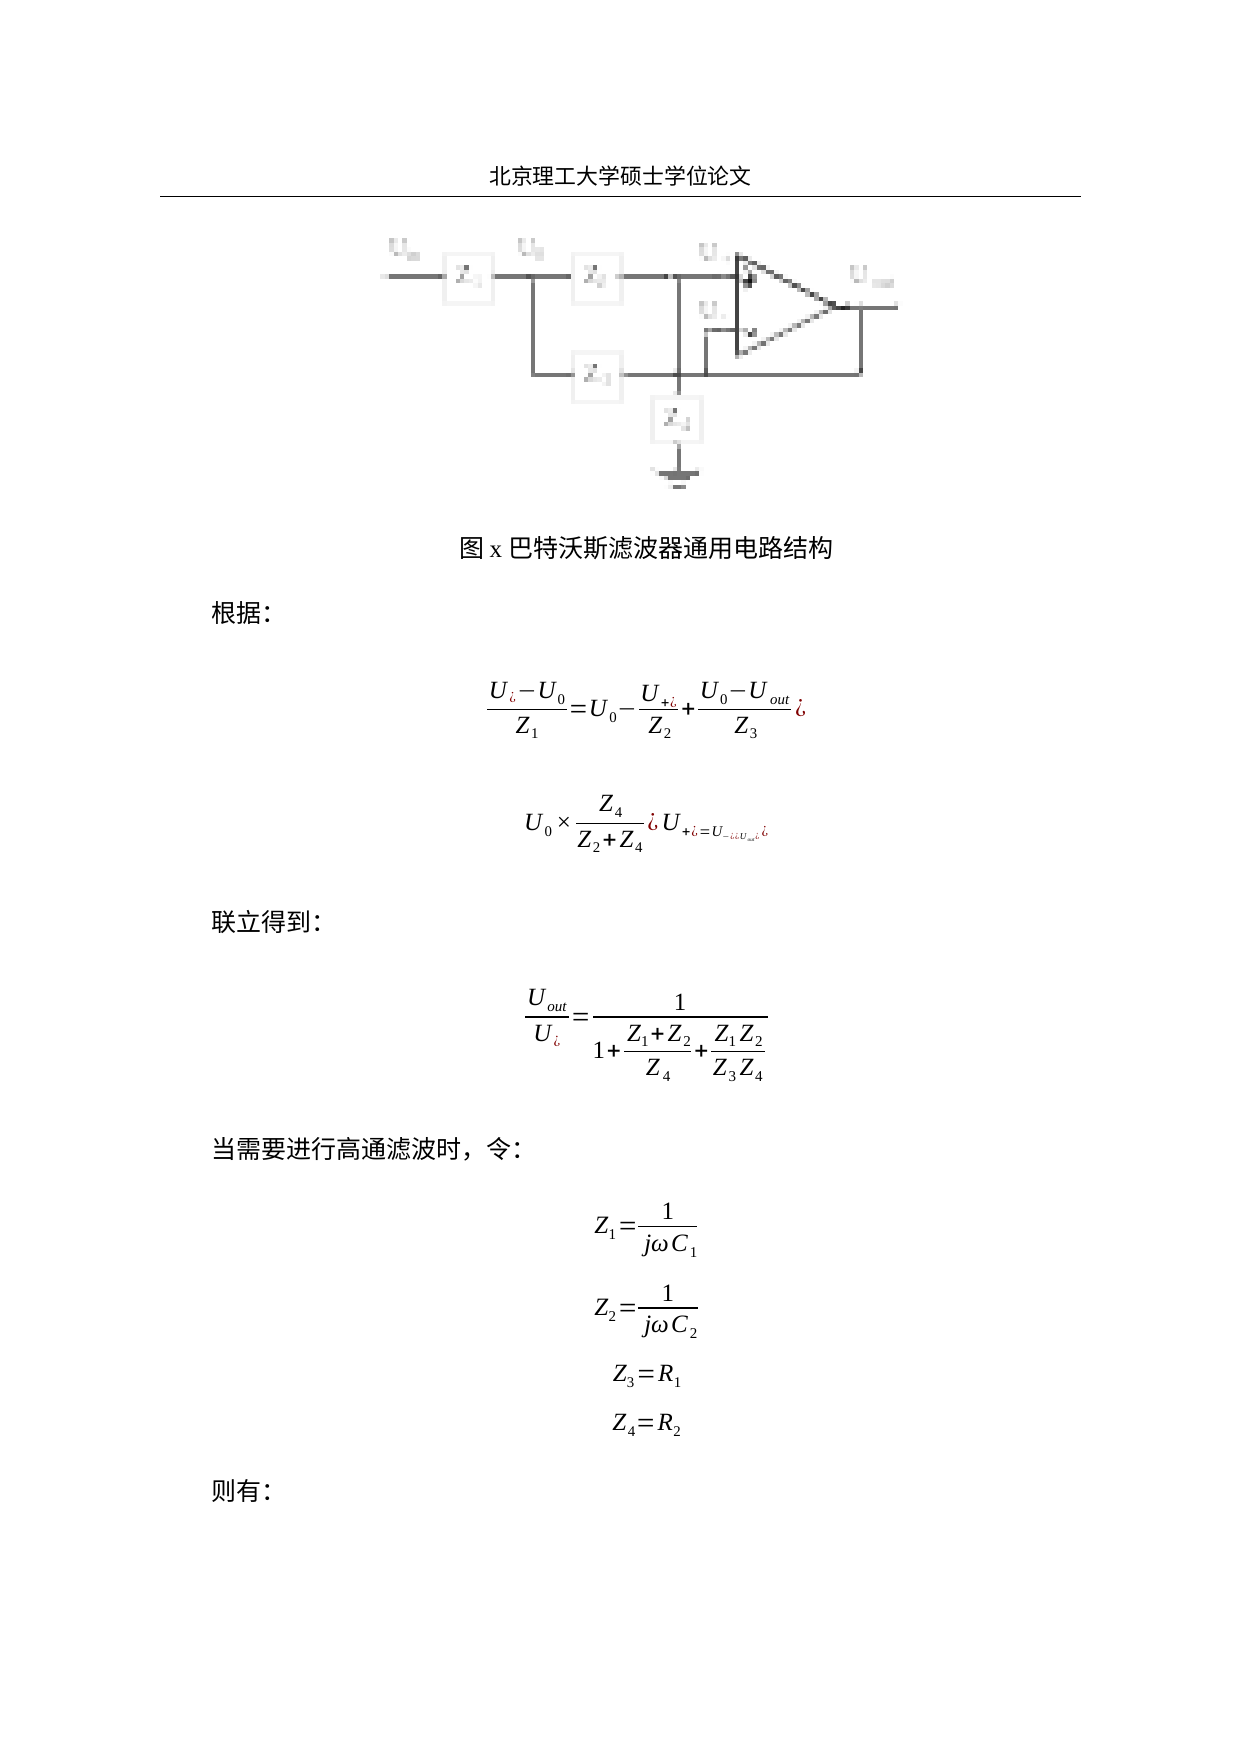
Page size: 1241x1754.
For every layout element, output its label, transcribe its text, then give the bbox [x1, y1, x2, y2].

text 当需要进行高通滤波时，令： [159, 1116, 1081, 1181]
text 根据： [159, 579, 1081, 644]
text 联立得到： [159, 888, 1081, 953]
text 图x 巴特沃斯滤波器通用电路结构 [159, 514, 1081, 579]
text 则有： [159, 1457, 1081, 1522]
